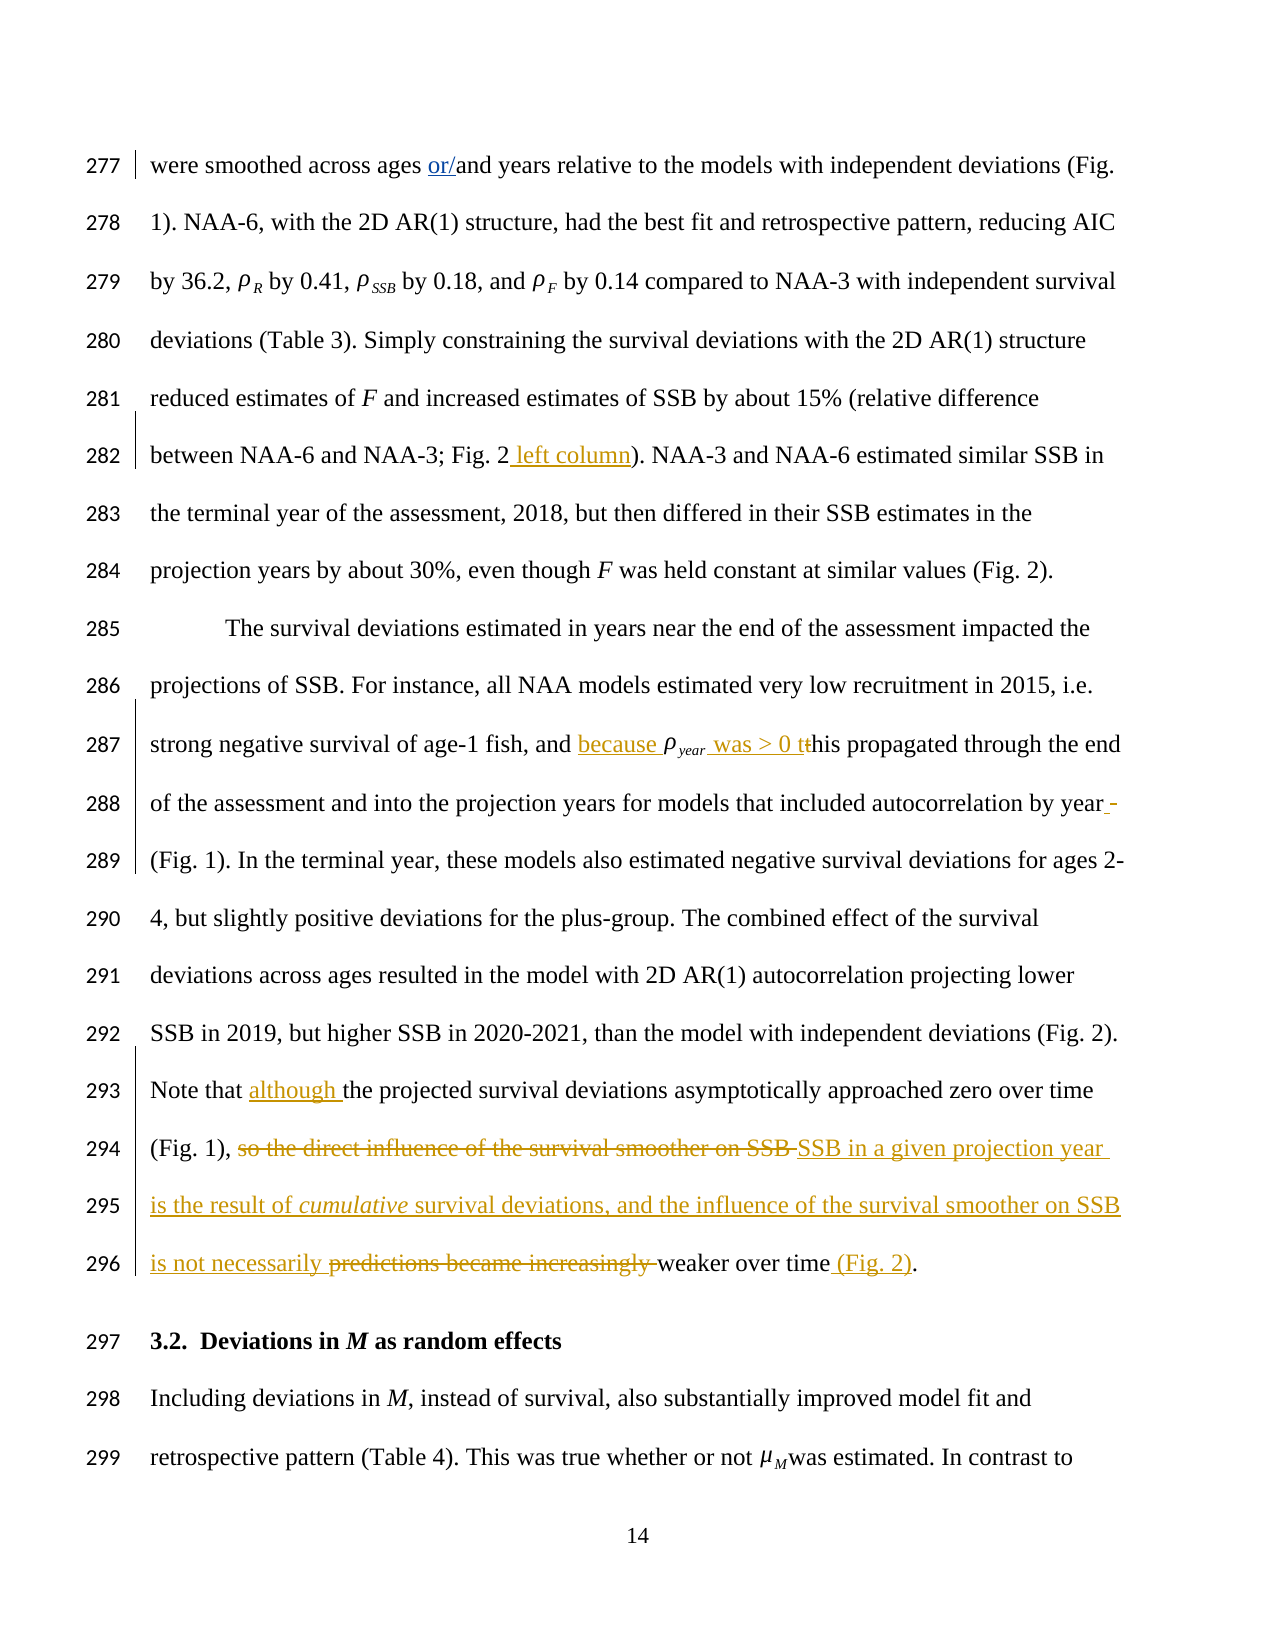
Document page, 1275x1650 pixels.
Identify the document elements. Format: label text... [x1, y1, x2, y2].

subtitle The survival deviations estimated in years near the end of the assessment impacted the projections of SSB. For instance, all NAA models estimated very low recruitment in 2015, i.e. strong negative survival of age-1 fish, and his propagated through the end of the assessment and into the projection years for models that included autocorrelation by year(Fig. 1). In the terminal year, these models also estimated negative survival deviations for ages 2-4, but slightly positive deviations for the plus-group. The combined effect of the survival deviations across ages resulted in the model with 2D AR(1) autocorrelation projecting lower SSB in 2019, but higher SSB in 2020-2021, than the model with independent deviations (Fig. 2). Note that the projected survival deviations asymptotically approached zero over time (Fig. 1), weaker over time. [150, 613, 1125, 1276]
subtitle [150, 1383, 1125, 1472]
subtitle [150, 150, 1125, 584]
subtitle 3.2. Deviations in M as random effects [150, 1326, 1125, 1355]
